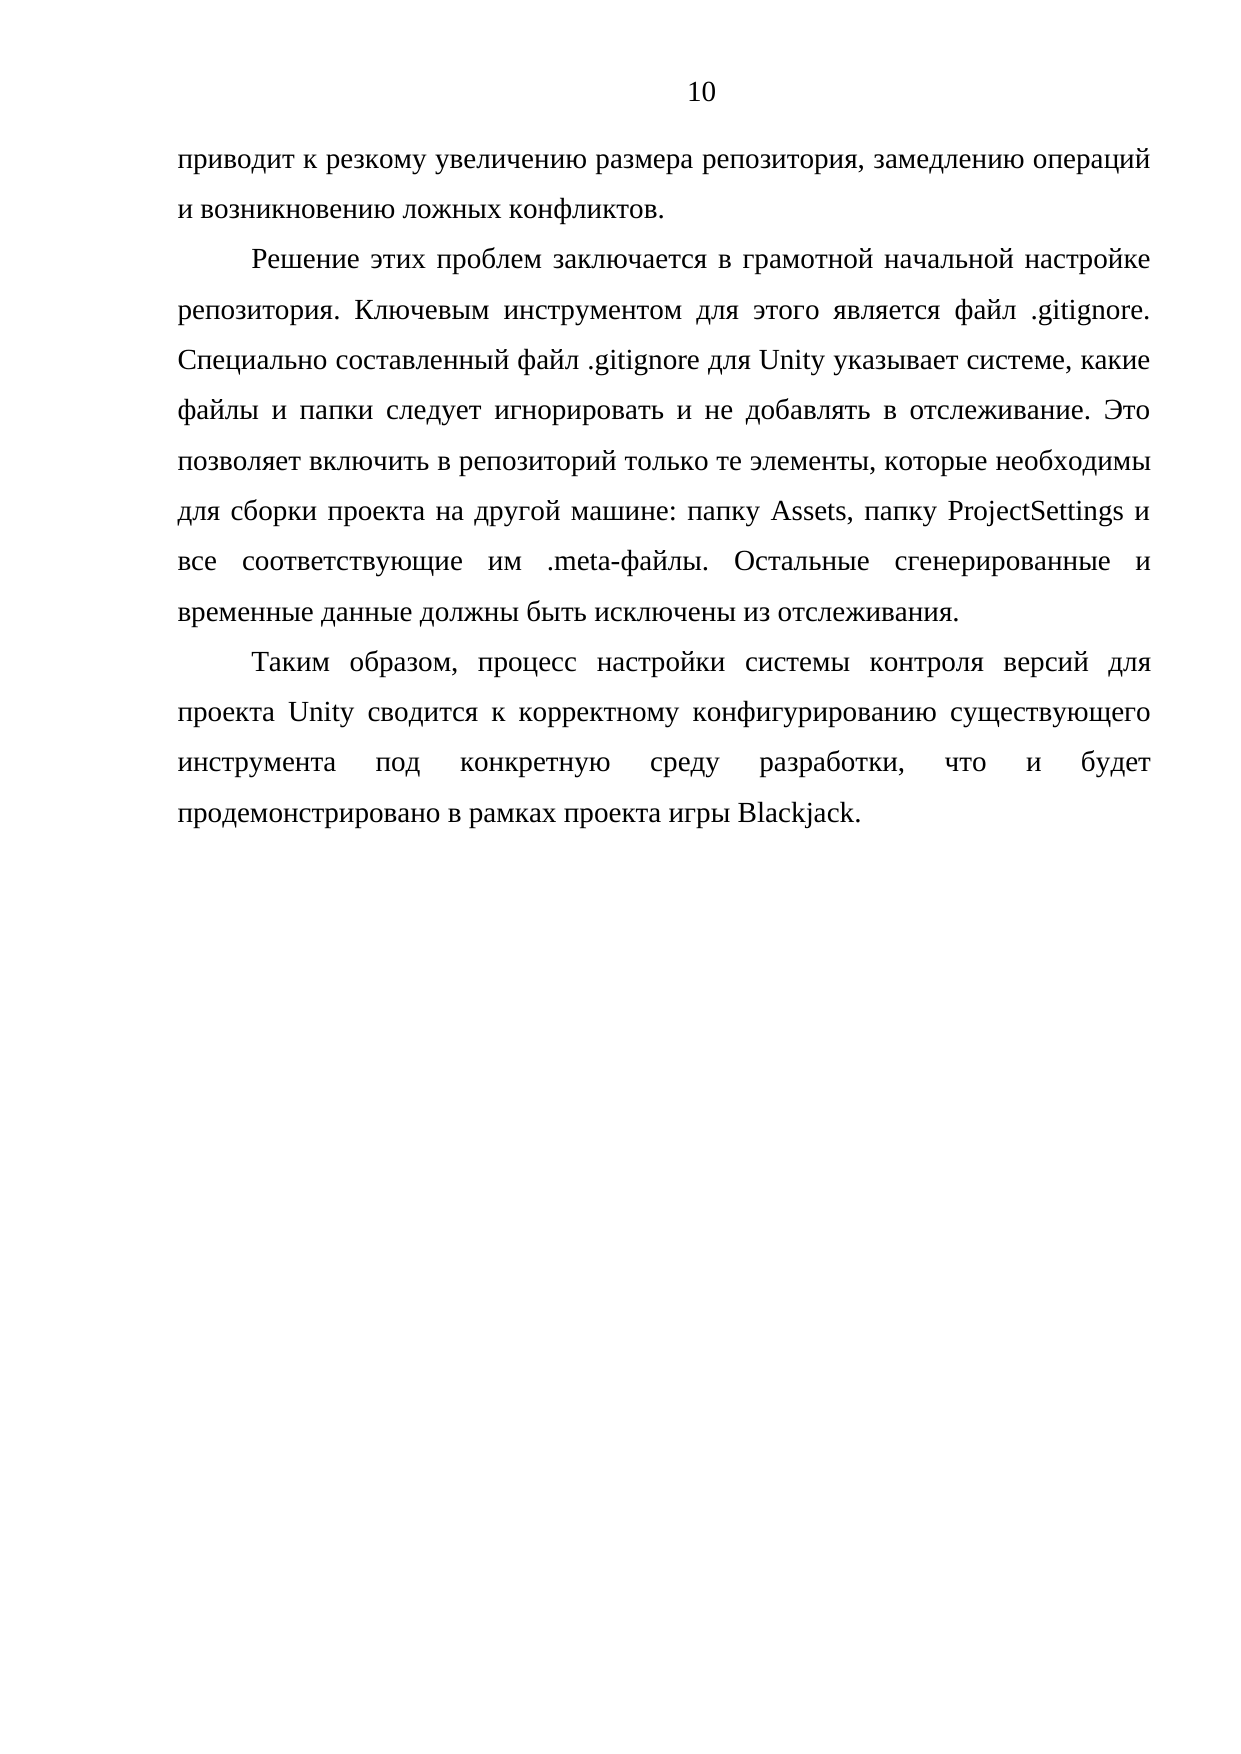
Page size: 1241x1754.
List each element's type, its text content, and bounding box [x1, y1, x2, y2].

text Таким образом, процесс настройки системы контроля версий для проекта Unity сводится к корректному конфигурированию существующего инструмента под конкретную среду разработки, что и будет продемонстрировано в рамках проекта игры Blackjack. [177, 644, 1152, 828]
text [177, 141, 1152, 225]
text Решение этих проблем заключается в грамотной начальной настройке репозитория. Ключевым инструментом для этого является файл .gitignore. Специально составленный файл .gitignore для Unity указывает системе, какие файлы и папки следует игнорировать и не добавлять в отслеживание. Это позволяет включить в репозиторий только те элементы, которые необходимы для сборки проекта на другой машине: папку Assets, папку ProjectSettings и все соответствующие им .meta-файлы. Остальные сгенерированные и временные данные должны быть исключены из отслеживания. [177, 241, 1152, 627]
